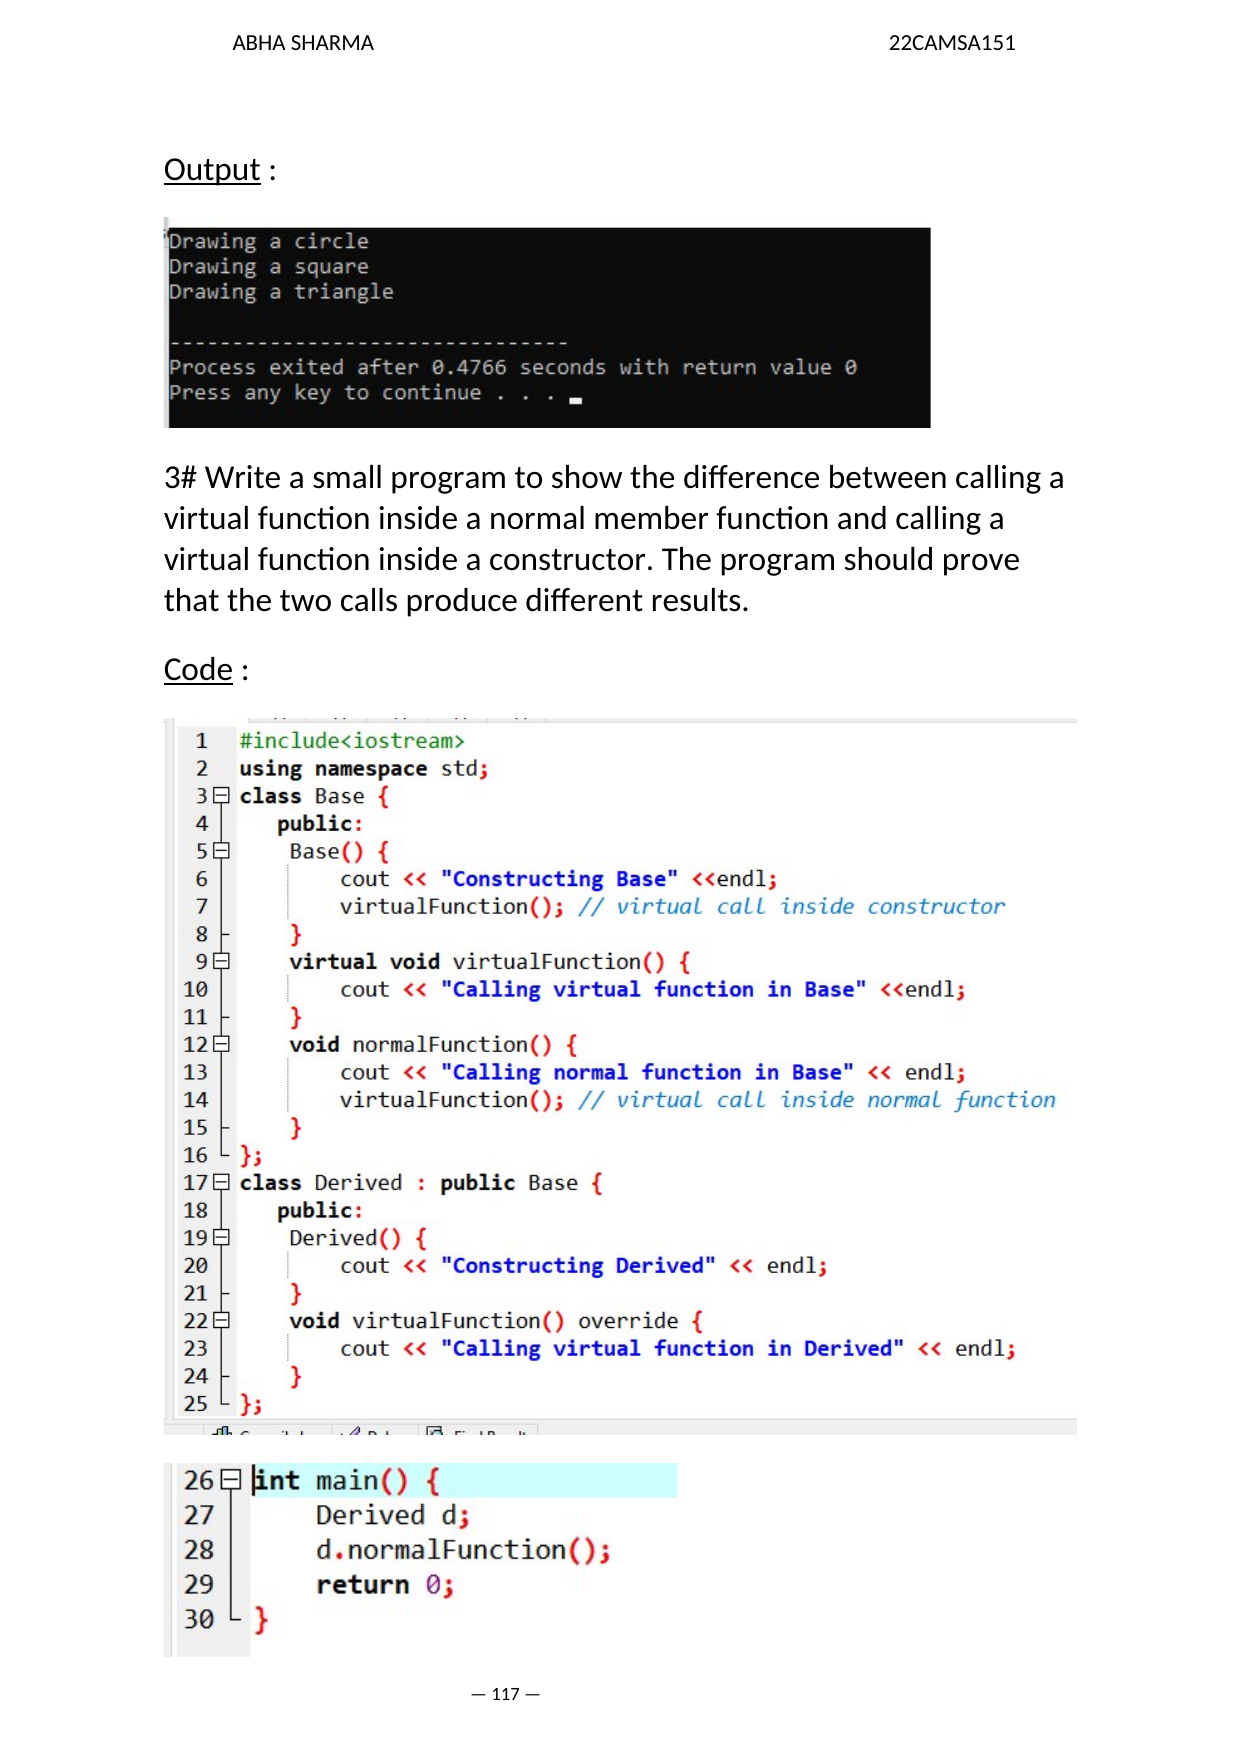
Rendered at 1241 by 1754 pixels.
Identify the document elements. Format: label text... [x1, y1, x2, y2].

text Output : [163, 148, 1077, 189]
picture [163, 217, 931, 428]
text Code : [163, 648, 1077, 689]
picture [163, 1463, 678, 1657]
text 3# Write a small program to show the difference between calling a virtual function inside a normal member function and calling a virtual function inside a constructor. The program should prove that the two calls produce different results. [163, 456, 1077, 619]
picture [163, 718, 1077, 1435]
